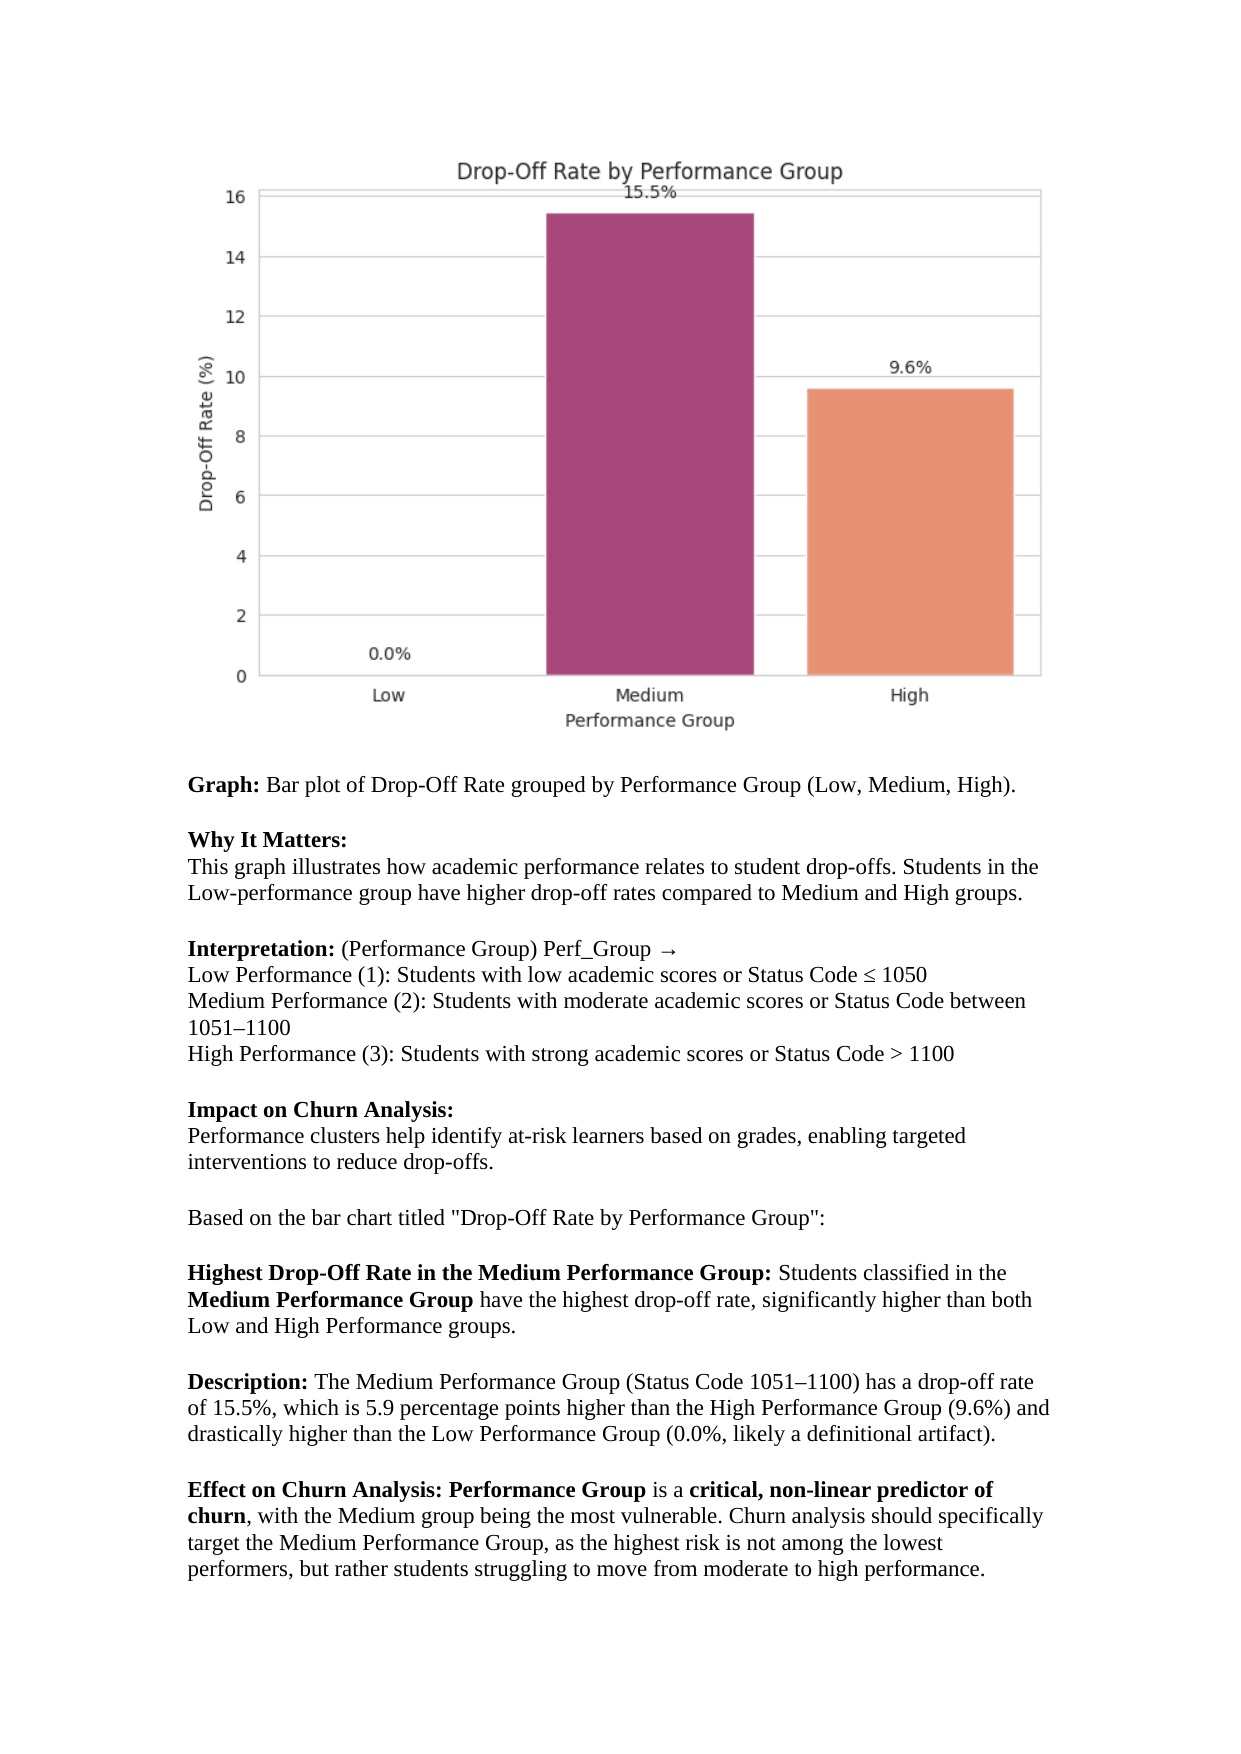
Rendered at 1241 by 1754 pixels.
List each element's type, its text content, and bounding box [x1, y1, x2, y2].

text Effect on Churn Analysis: Performance Group is a critical, non-linear predictor of churn, with the Medium group being the most vulnerable. Churn analysis should specifically target the Medium Performance Group, as the highest risk is not among the lowest performers, but rather students struggling to move from moderate to high performance. [187, 1476, 1053, 1581]
text Based on the bar chart titled "Drop-Off Rate by Performance Group": [187, 1204, 1053, 1230]
text Graph: Bar plot of Drop-Off Rate grouped by Performance Group (Low, Medium, High). [187, 771, 1053, 797]
text Impact on Churn Analysis: Performance clusters help identify at-risk learners based on grades, enabling targeted interventions to reduce drop-offs. [187, 1096, 1053, 1175]
text Highest Drop-Off Rate in the Medium Performance Group: Students classified in the Medium Performance Group have the highest drop-off rate, significantly higher than both Low and High Performance groups. [187, 1259, 1053, 1338]
text Interpretation: (Performance Group) Perf_Group → Low Performance (1): Students with low academic scores or Status Code ≤ 1050 Medium Performance (2): Students with moderate academic scores or Status Code between 1051–1100 High Performance (3): Students with strong academic scores or Status Code > 1100 [187, 935, 1053, 1067]
text Why It Matters: This graph illustrates how academic performance relates to student drop-offs. Students in the Low-performance group have higher drop-off rates compared to Medium and High groups. [187, 827, 1053, 906]
picture [187, 150, 1053, 742]
text Description: The Medium Performance Group (Status Code 1051–1100) has a drop-off rate of 15.5%, which is 5.9 percentage points higher than the High Performance Group (9.6%) and drastically higher than the Low Performance Group (0.0%, likely a definitional artifact). [187, 1368, 1053, 1447]
